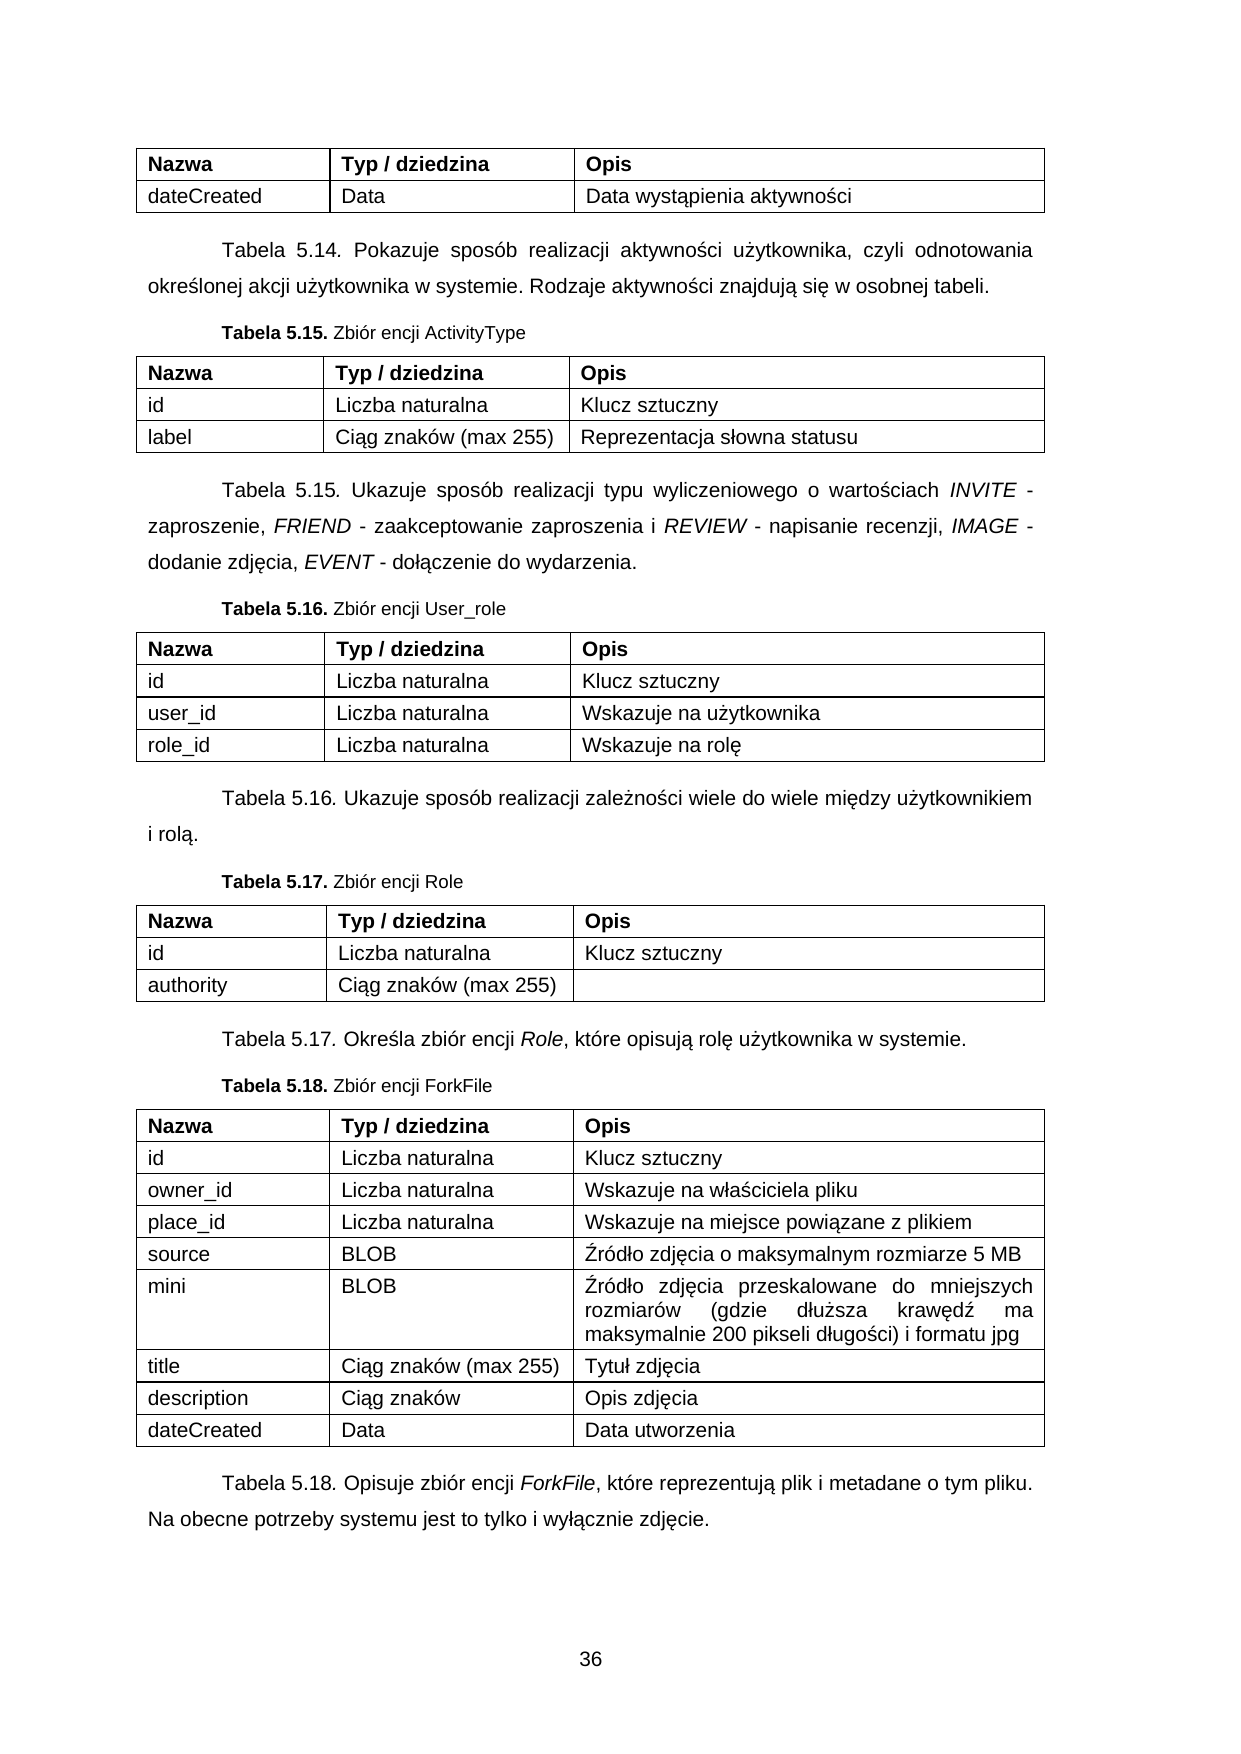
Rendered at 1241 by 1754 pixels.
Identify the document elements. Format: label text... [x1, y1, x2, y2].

table_header Typ / dziedzina [327, 906, 573, 937]
table_cell label [137, 421, 323, 452]
table_cell Liczba naturalna [325, 698, 570, 728]
table_header Typ / dziedzina [324, 357, 569, 388]
table_cell Opis zdjęcia [574, 1383, 1044, 1413]
table_cell Data [331, 181, 574, 212]
table_cell Klucz sztuczny [570, 389, 1044, 420]
table_cell Klucz sztuczny [574, 938, 1044, 969]
table_cell Liczba naturalna [325, 665, 570, 696]
table_cell Wskazuje na użytkownika [571, 698, 1044, 728]
table_cell Ciąg znaków (max 255) [324, 421, 569, 452]
table_cell Wskazuje na właściciela pliku [574, 1174, 1044, 1205]
table_header Nazwa [137, 149, 329, 180]
table_cell Tytuł zdjęcia [574, 1350, 1044, 1381]
table_cell Liczba naturalna [330, 1174, 573, 1205]
table_cell Klucz sztuczny [574, 1142, 1044, 1173]
table_cell mini [137, 1270, 329, 1349]
table_header Nazwa [137, 1110, 329, 1141]
table_cell Ciąg znaków (max 255) [330, 1350, 573, 1381]
table_cell description [137, 1383, 329, 1413]
table_cell Ciąg znaków [330, 1383, 573, 1413]
table_header Typ / dziedzina [325, 633, 570, 664]
table_header Nazwa [137, 906, 326, 937]
table_cell Data [330, 1415, 573, 1446]
table_cell dateCreated [137, 1415, 329, 1446]
table_cell Liczba naturalna [327, 938, 573, 969]
table_cell id [137, 938, 326, 969]
table_cell role_id [137, 730, 324, 761]
table_cell id [137, 665, 324, 696]
table_header Opis [571, 633, 1044, 664]
table_cell Liczba naturalna [330, 1206, 573, 1237]
table_cell Liczba naturalna [330, 1142, 573, 1173]
table_header Opis [575, 149, 1044, 180]
table_cell Źródło zdjęcia przeskalowane do mniejszych rozmiarów (gdzie dłuższa krawędź ma maksymalnie 200 pikseli długości) i formatu jpg [574, 1270, 1044, 1349]
table_cell id [137, 389, 323, 420]
table_cell place_id [137, 1206, 329, 1237]
table_cell BLOB [330, 1270, 573, 1349]
table_cell Ciąg znaków (max 255) [327, 970, 573, 1001]
table_cell owner_id [137, 1174, 329, 1205]
table_cell Źródło zdjęcia o maksymalnym rozmiarze 5 MB [574, 1238, 1044, 1269]
table_cell Wskazuje na miejsce powiązane z plikiem [574, 1206, 1044, 1237]
table_cell id [137, 1142, 329, 1173]
table_header Opis [574, 1110, 1044, 1141]
table_cell [574, 970, 1044, 1001]
table_header Opis [570, 357, 1044, 388]
table_cell Data utworzenia [574, 1415, 1044, 1446]
table_cell authority [137, 970, 326, 1001]
table_cell Liczba naturalna [325, 730, 570, 761]
table_cell Reprezentacja słowna statusu [570, 421, 1044, 452]
table_header Nazwa [137, 633, 324, 664]
table_header Opis [574, 906, 1044, 937]
table_cell Data wystąpienia aktywności [575, 181, 1044, 212]
table_cell user_id [137, 698, 324, 728]
table_cell dateCreated [137, 181, 329, 212]
table_header Typ / dziedzina [331, 149, 574, 180]
table_cell Klucz sztuczny [571, 665, 1044, 696]
table_cell source [137, 1238, 329, 1269]
table_cell Wskazuje na rolę [571, 730, 1044, 761]
table_header Nazwa [137, 357, 323, 388]
table_cell BLOB [330, 1238, 573, 1269]
table_cell Liczba naturalna [324, 389, 569, 420]
table_cell title [137, 1350, 329, 1381]
table_header Typ / dziedzina [330, 1110, 573, 1141]
